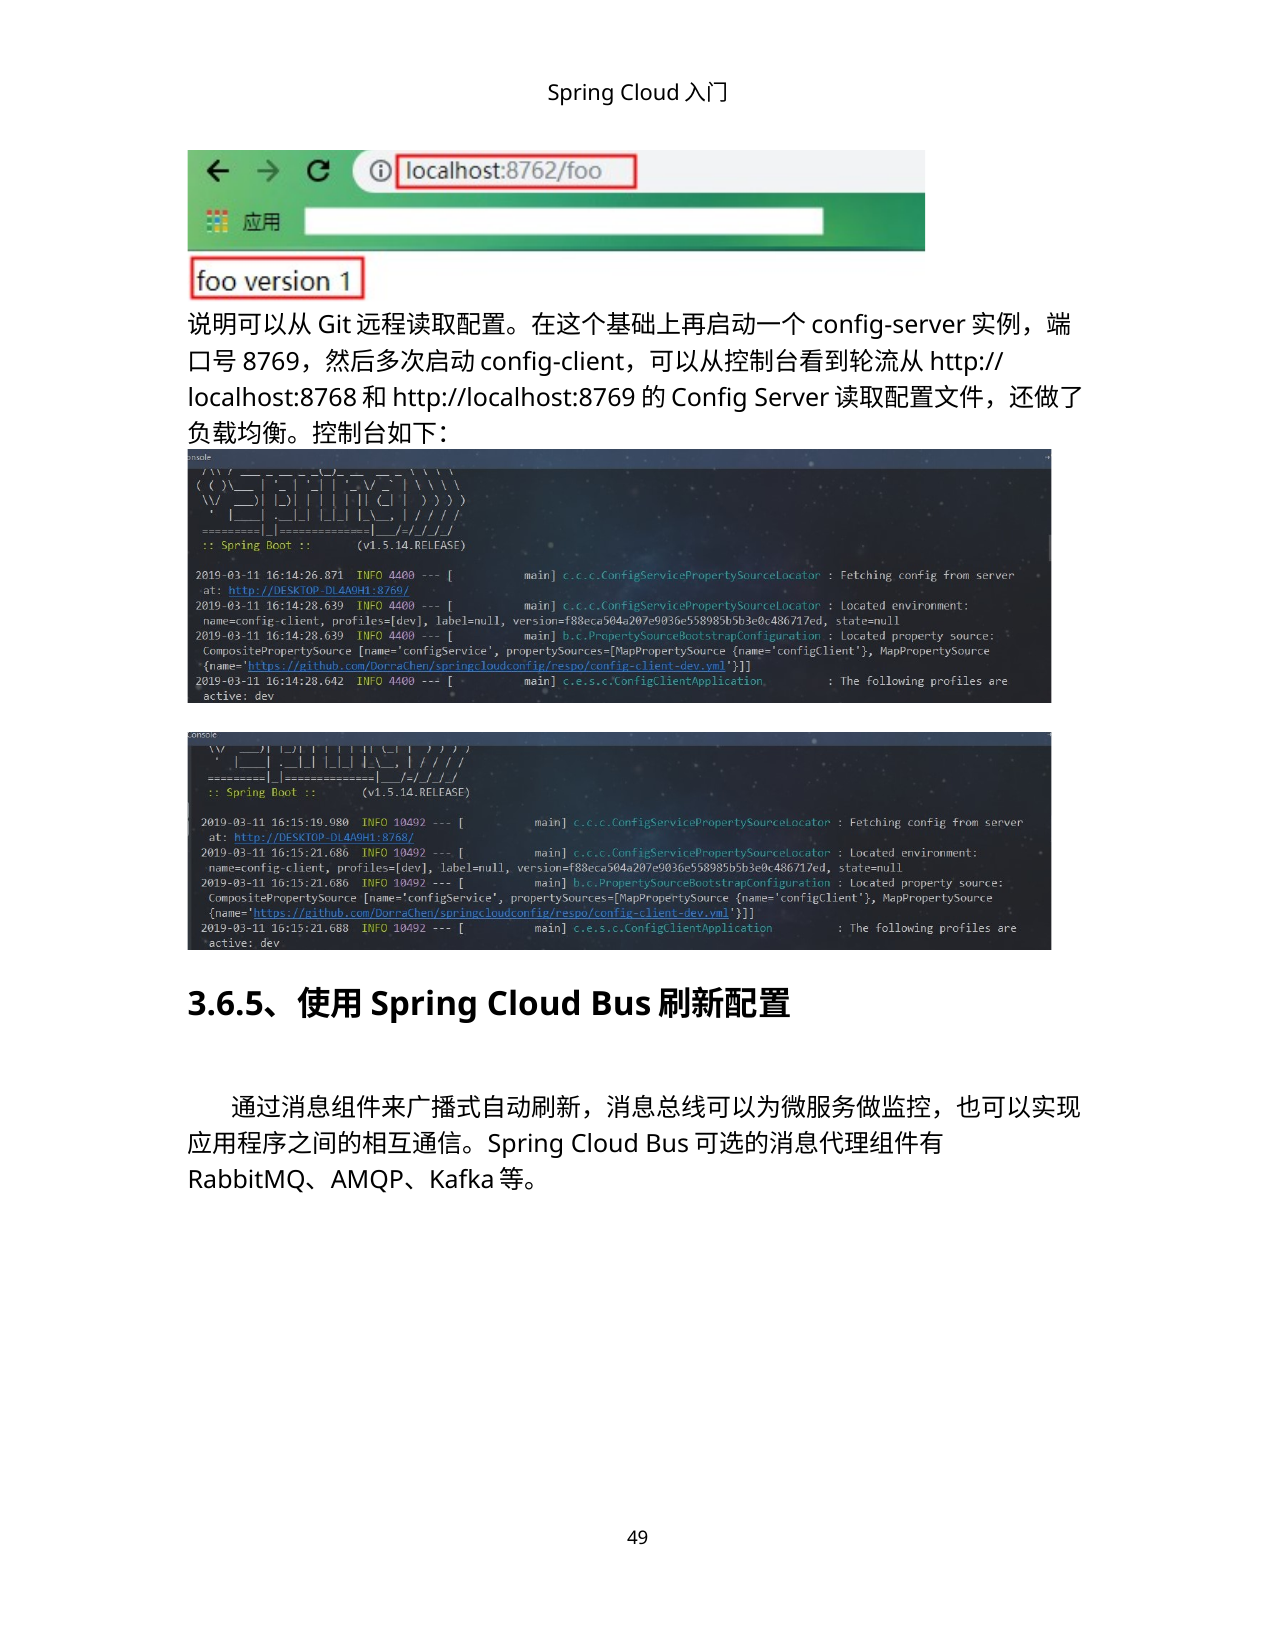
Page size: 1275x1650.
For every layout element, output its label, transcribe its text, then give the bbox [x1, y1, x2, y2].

text 通过消息组件来广播式自动刷新，消息总线可以为微服务做监控，也可以实现应用程序之间的相互通信。Spring Cloud Bus可选的消息代理组件有RabbitMQ、AMQP、Kafka等。 [187, 1087, 1087, 1196]
text 说明可以从Git远程读取配置。在这个基础上再启动一个config-server实例，端口号8769，然后多次启动config-client，可以从控制台看到轮流从http://localhost:8768和http://localhost:8769的Config Server读取配置文件，还做了负载均衡。控制台如下： [187, 305, 1087, 450]
picture [187, 150, 926, 305]
picture [187, 449, 1052, 703]
picture [187, 732, 1052, 950]
subtitle 3.6.5、使用Spring Cloud Bus刷新配置 [187, 977, 1087, 1025]
